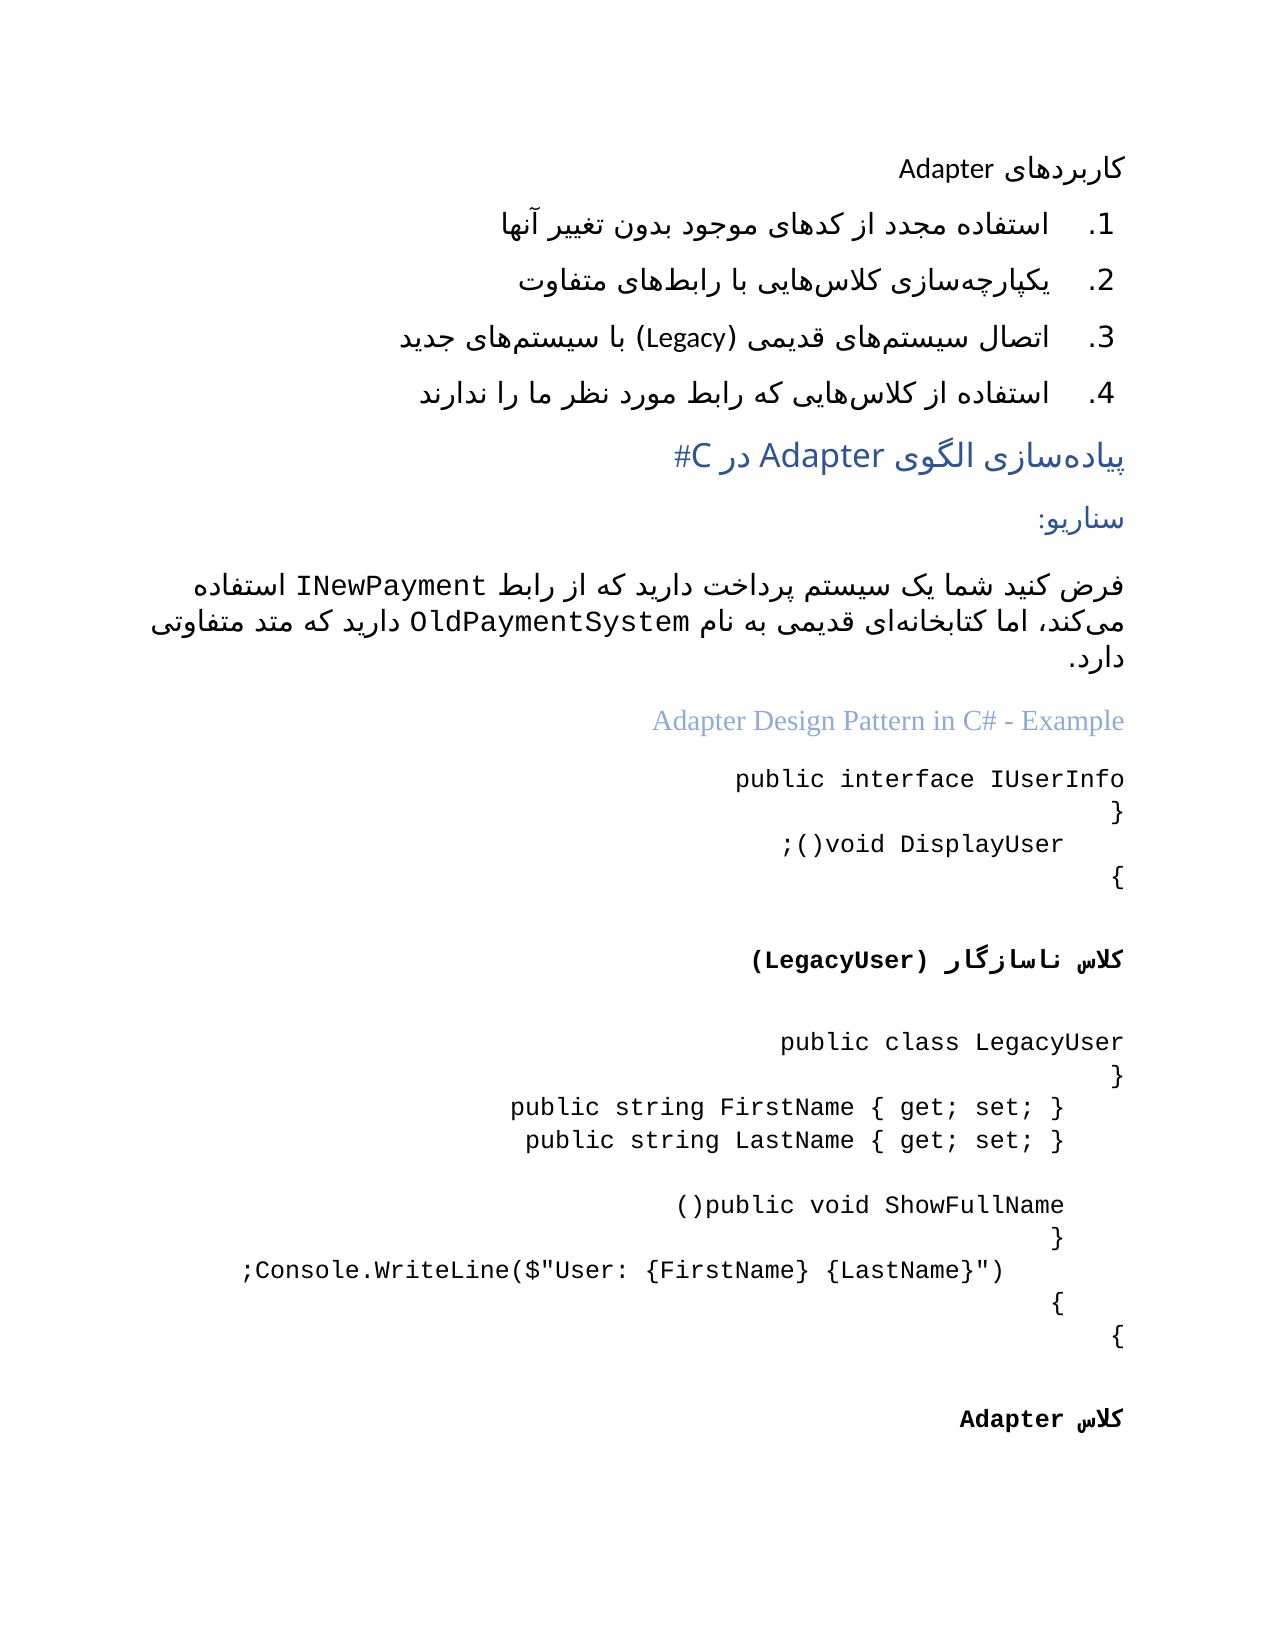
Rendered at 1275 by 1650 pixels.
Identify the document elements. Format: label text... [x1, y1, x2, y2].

subtitle سناریو: [150, 501, 1125, 534]
list استفاده مجدد از کدهای موجود بدون تغییر آنها [150, 208, 1087, 242]
text فرض کنید شما یک سیستم پرداخت دارید که از رابط INewPayment استفاده می‌کند، اما کتابخانه‌ای قدیمی به نام OldPaymentSystem دارید که متد متفاوتی دارد. [150, 569, 1125, 674]
text public class LegacyUser { public string FirstName { get; set; } public string LastName { get; set; } public void ShowFullName() { Console.WriteLine($"User: {FirstName} {LastName}"); } } [150, 997, 1125, 1386]
list استفاده از کلاس‌هایی که رابط مورد نظر ما را ندارند [150, 376, 1087, 410]
text کلاس Adapter [150, 1407, 1125, 1435]
text کلاس ناسازگار (LegacyUser) [150, 948, 1125, 976]
list یکپارچه‌سازی کلاس‌هایی با رابط‌های متفاوت [150, 263, 1087, 297]
text کاربردهای Adapter [150, 150, 1125, 186]
list اتصال سیستم‌های قدیمی (Legacy) با سیستم‌های جدید [150, 319, 1087, 354]
text public interface IUserInfo { void DisplayUser(); } [150, 766, 1125, 927]
subtitle پیاده‌سازی الگوی Adapter در C# [150, 432, 1125, 477]
text Adapter Design Pattern in C# - Example [150, 703, 1125, 737]
